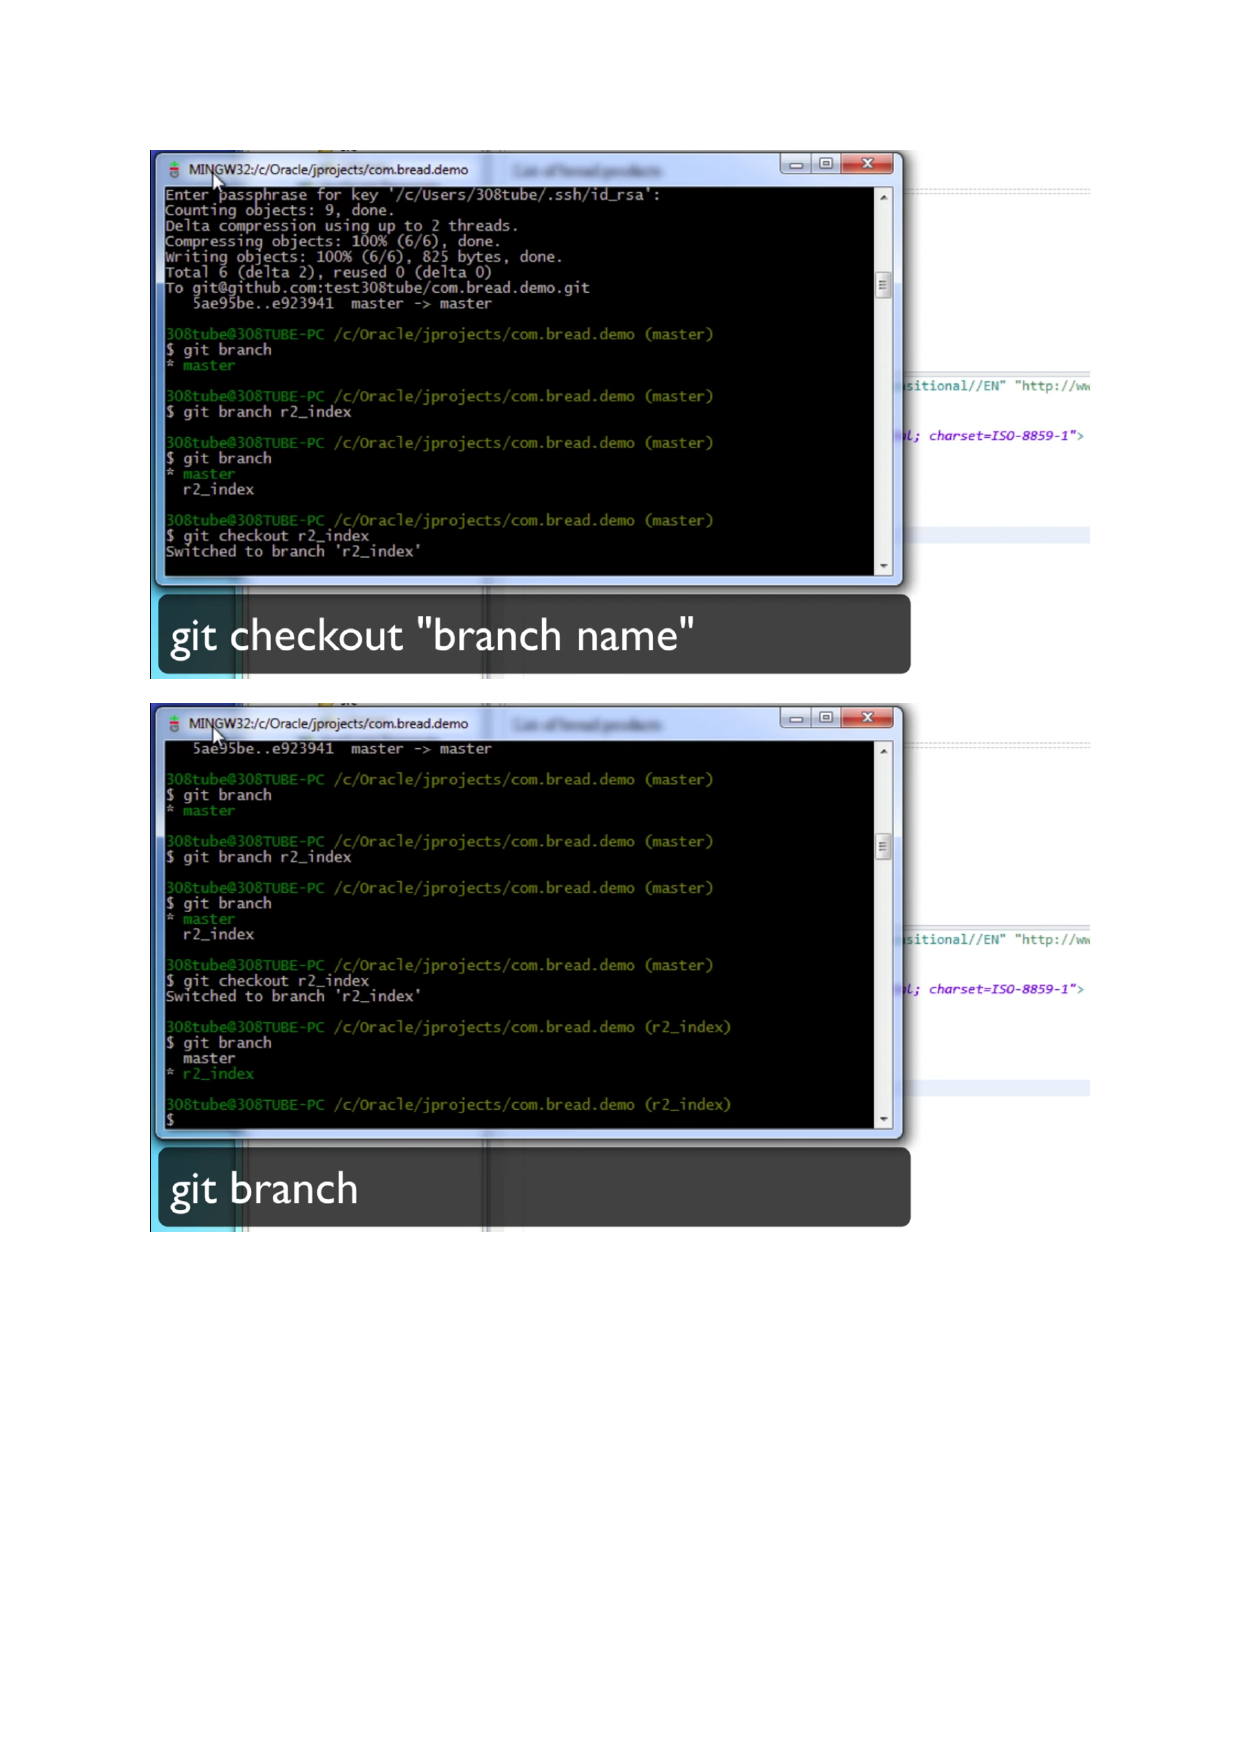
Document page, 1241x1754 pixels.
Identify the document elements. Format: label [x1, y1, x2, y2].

picture [150, 150, 1091, 679]
picture [150, 703, 1091, 1232]
